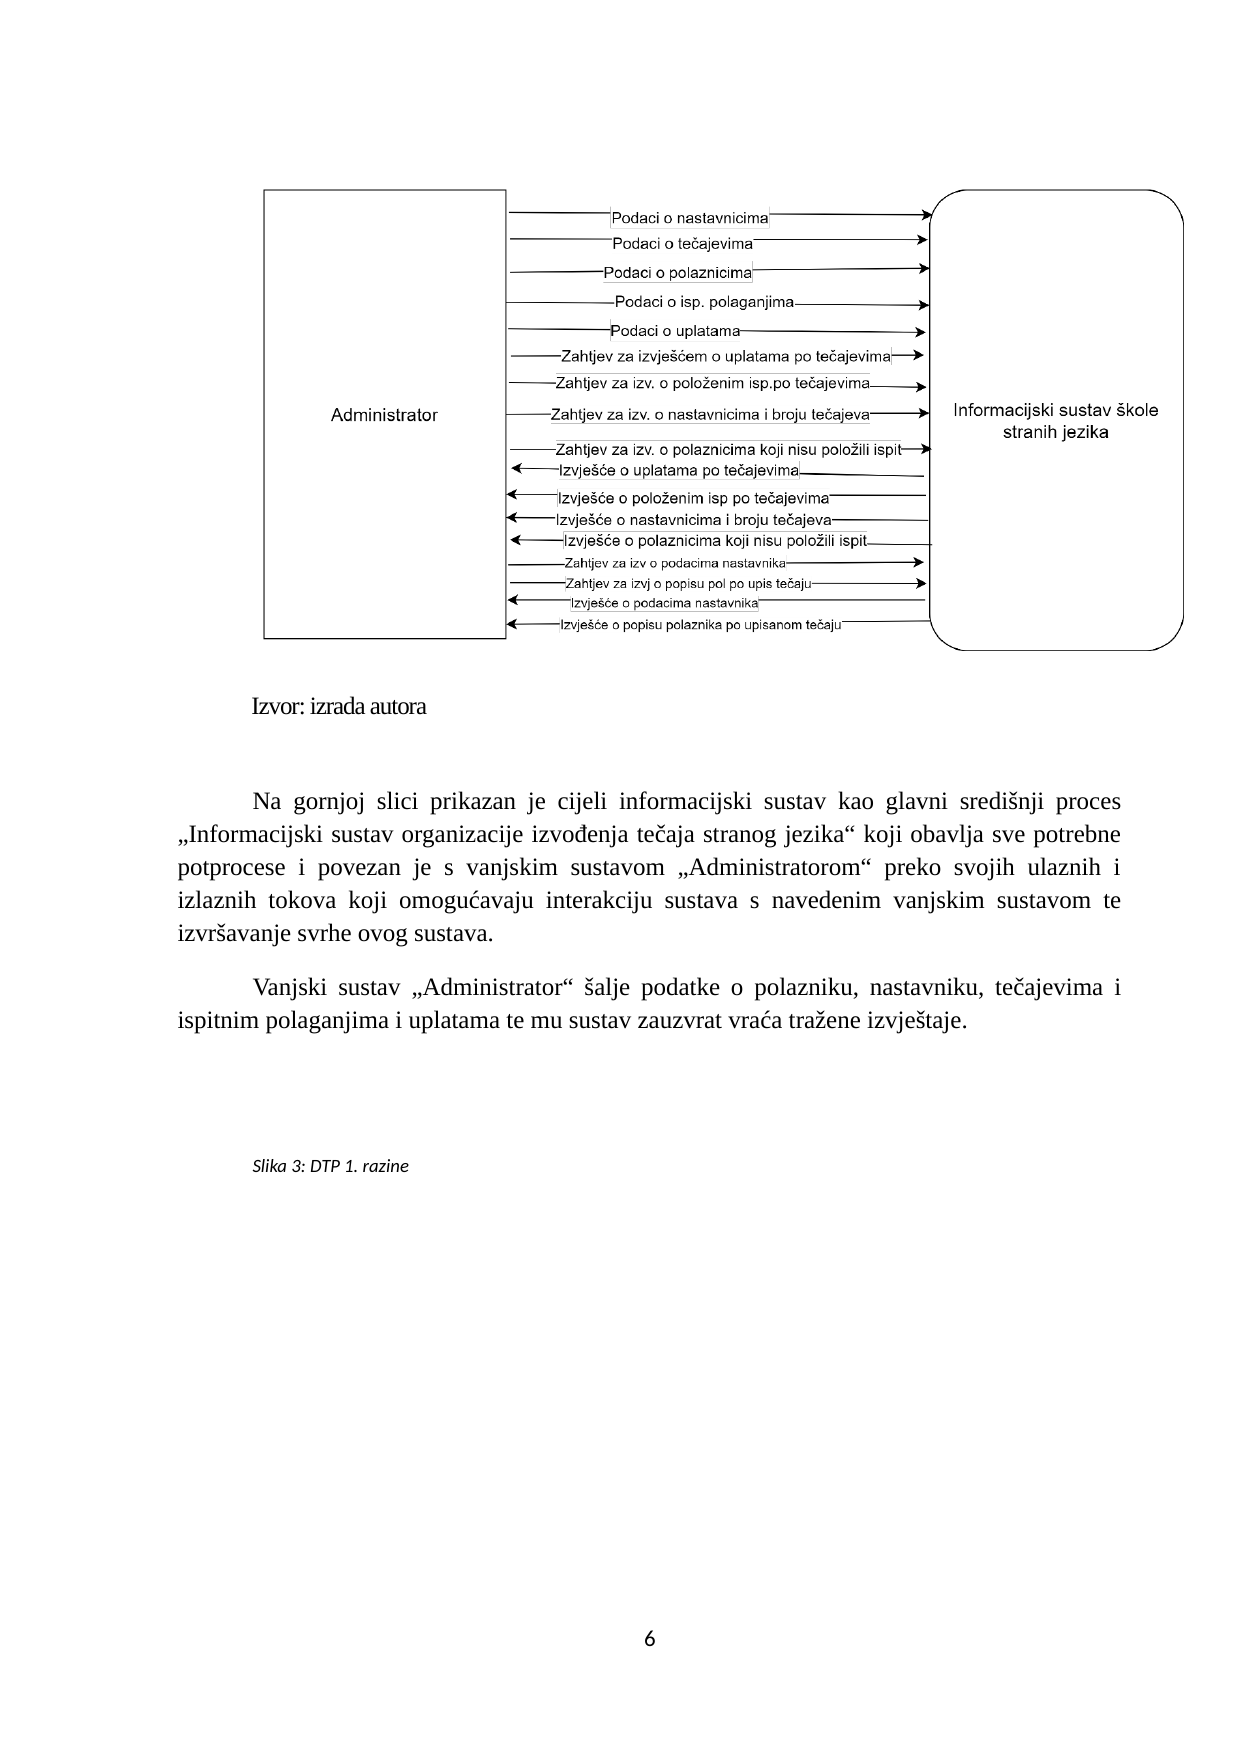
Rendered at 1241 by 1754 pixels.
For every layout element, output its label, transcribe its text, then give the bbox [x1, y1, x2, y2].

text Izvor: izrada autora [177, 691, 1122, 720]
picture [251, 177, 1196, 663]
text Vanjski sustav „Administrator“ šalje podatke o polazniku, nastavniku, tečajevima i ispitnim polaganjima i uplatama te mu sustav zauzvrat vraća tražene izvještaje. [177, 972, 1122, 1034]
text Na gornjoj slici prikazan je cijeli informacijski sustav kao glavni središnji proces „Informacijski sustav organizacije izvođenja tečaja stranog jezika“ koji obavlja sve potrebne potprocese i povezan je s vanjskim sustavom „Administratorom“ preko svojih ulaznih i izlaznih tokova koji omogućavaju interakciju sustava s navedenim vanjskim sustavom te izvršavanje svrhe ovog sustava. [177, 786, 1122, 947]
text Slika 3: DTP 1. razine [177, 1154, 1122, 1177]
